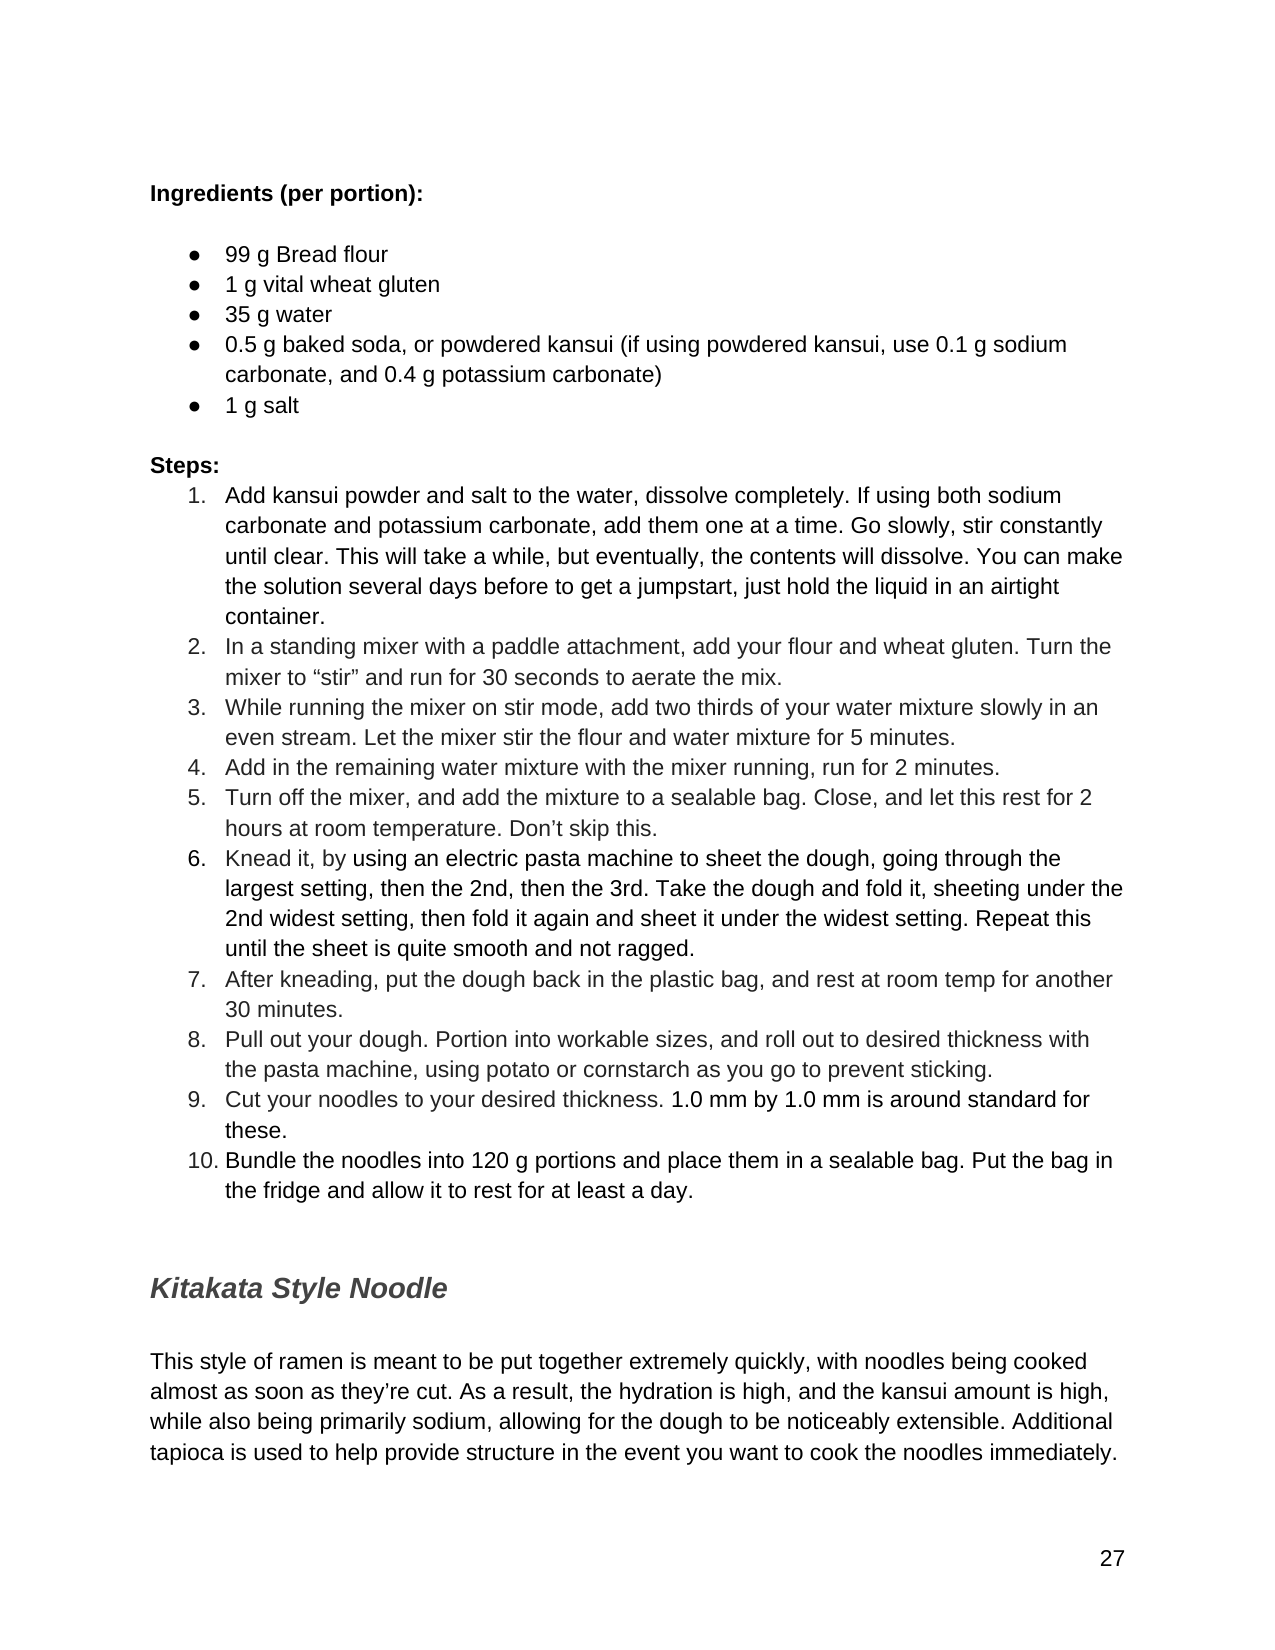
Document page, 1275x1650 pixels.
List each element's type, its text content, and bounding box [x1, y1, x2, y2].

list Pull out your dough. Portion into workable sizes, and roll out to desired thickness with the pasta machine, using potato or cornstarch as you go to prevent sticking. [187, 1026, 1125, 1083]
list In a standing mixer with a paddle attachment, add your flour and wheat gluten. Turn the mixer to “stir” and run for 30 seconds to aerate the mix. [187, 633, 1125, 690]
list 0.5 g baked soda, or powdered kansui (if using powdered kansui, use 0.1 g sodium carbonate, and 0.4 g potassium carbonate) [187, 331, 1125, 388]
list Knead it, by using an electric pasta machine to sheet the dough, going through the largest setting, then the 2nd, then the 3rd. Take the dough and fold it, sheeting under the 2nd widest setting, then fold it again and sheet it under the widest setting. Repeat this until the sheet is quite smooth and not ragged. [187, 845, 1125, 962]
list 99 g Bread flour [187, 241, 1125, 267]
list While running the mixer on stir mode, add two thirds of your water mixture slowly in an even stream. Let the mixer stir the flour and water mixture for 5 minutes. [187, 694, 1125, 750]
list After kneading, put the dough back in the plastic bag, and rest at room temp for another 30 minutes. [187, 966, 1125, 1022]
list 1 g salt [187, 392, 1125, 418]
list Add kansui powder and salt to the water, dissolve completely. If using both sodium carbonate and potassium carbonate, add them one at a time. Go slowly, stir constantly until clear. This will take a while, but eventually, the contents will dissolve. You can make the solution several days before to get a jumpstart, just hold the liquid in an airtight container. [187, 482, 1125, 629]
list Cut your noodles to your desired thickness. 1.0 mm by 1.0 mm is around standard for these. [187, 1086, 1125, 1143]
list Bundle the noodles into 120 g portions and place them in a sealable bag. Put the bag in the fridge and allow it to rest for at least a day. [187, 1147, 1125, 1203]
text Steps: [150, 452, 1125, 478]
text This style of ramen is meant to be put together extremely quickly, with noodles being cooked almost as soon as they’re cut. As a result, the hydration is high, and the kansui amount is high, while also being primarily sodium, allowing for the dough to be noticeably extensible. Additional tapioca is used to help provide structure in the event you want to cook the noodles immediately. [150, 1348, 1125, 1465]
list Add in the remaining water mixture with the mixer running, run for 2 minutes. [187, 754, 1125, 781]
list 1 g vital wheat gluten [187, 271, 1125, 297]
list Turn off the mixer, and add the mixture to a sealable bag. Close, and let this rest for 2 hours at room temperature. Don’t skip this. [187, 784, 1125, 841]
subtitle Kitakata Style Noodle [150, 1271, 1125, 1304]
text Ingredients (per portion): [150, 180, 1125, 207]
list 35 g water [187, 301, 1125, 327]
